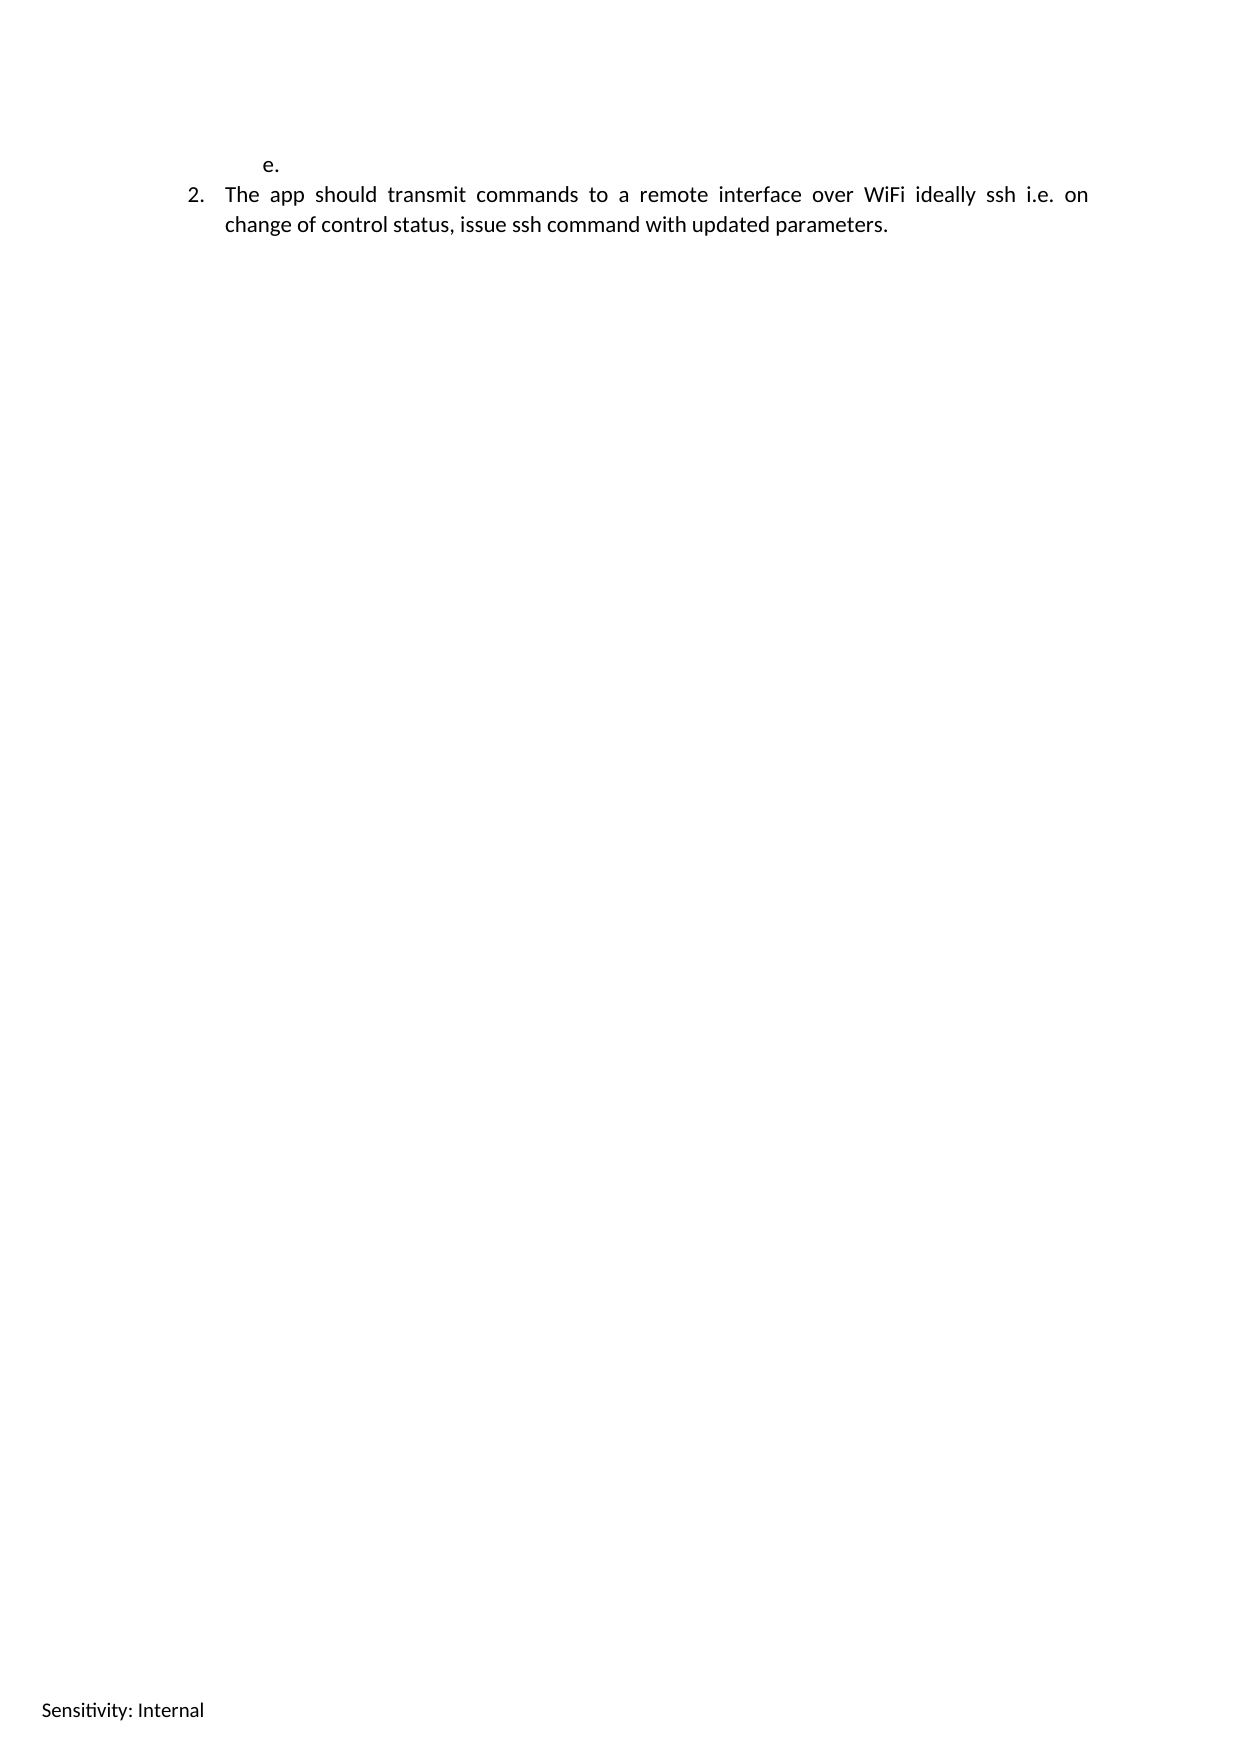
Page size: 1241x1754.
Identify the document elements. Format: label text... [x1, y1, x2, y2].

list The app should transmit commands to a remote interface over WiFi ideally ssh i.e. on change of control status, issue ssh command with updated parameters. [187, 180, 1090, 238]
